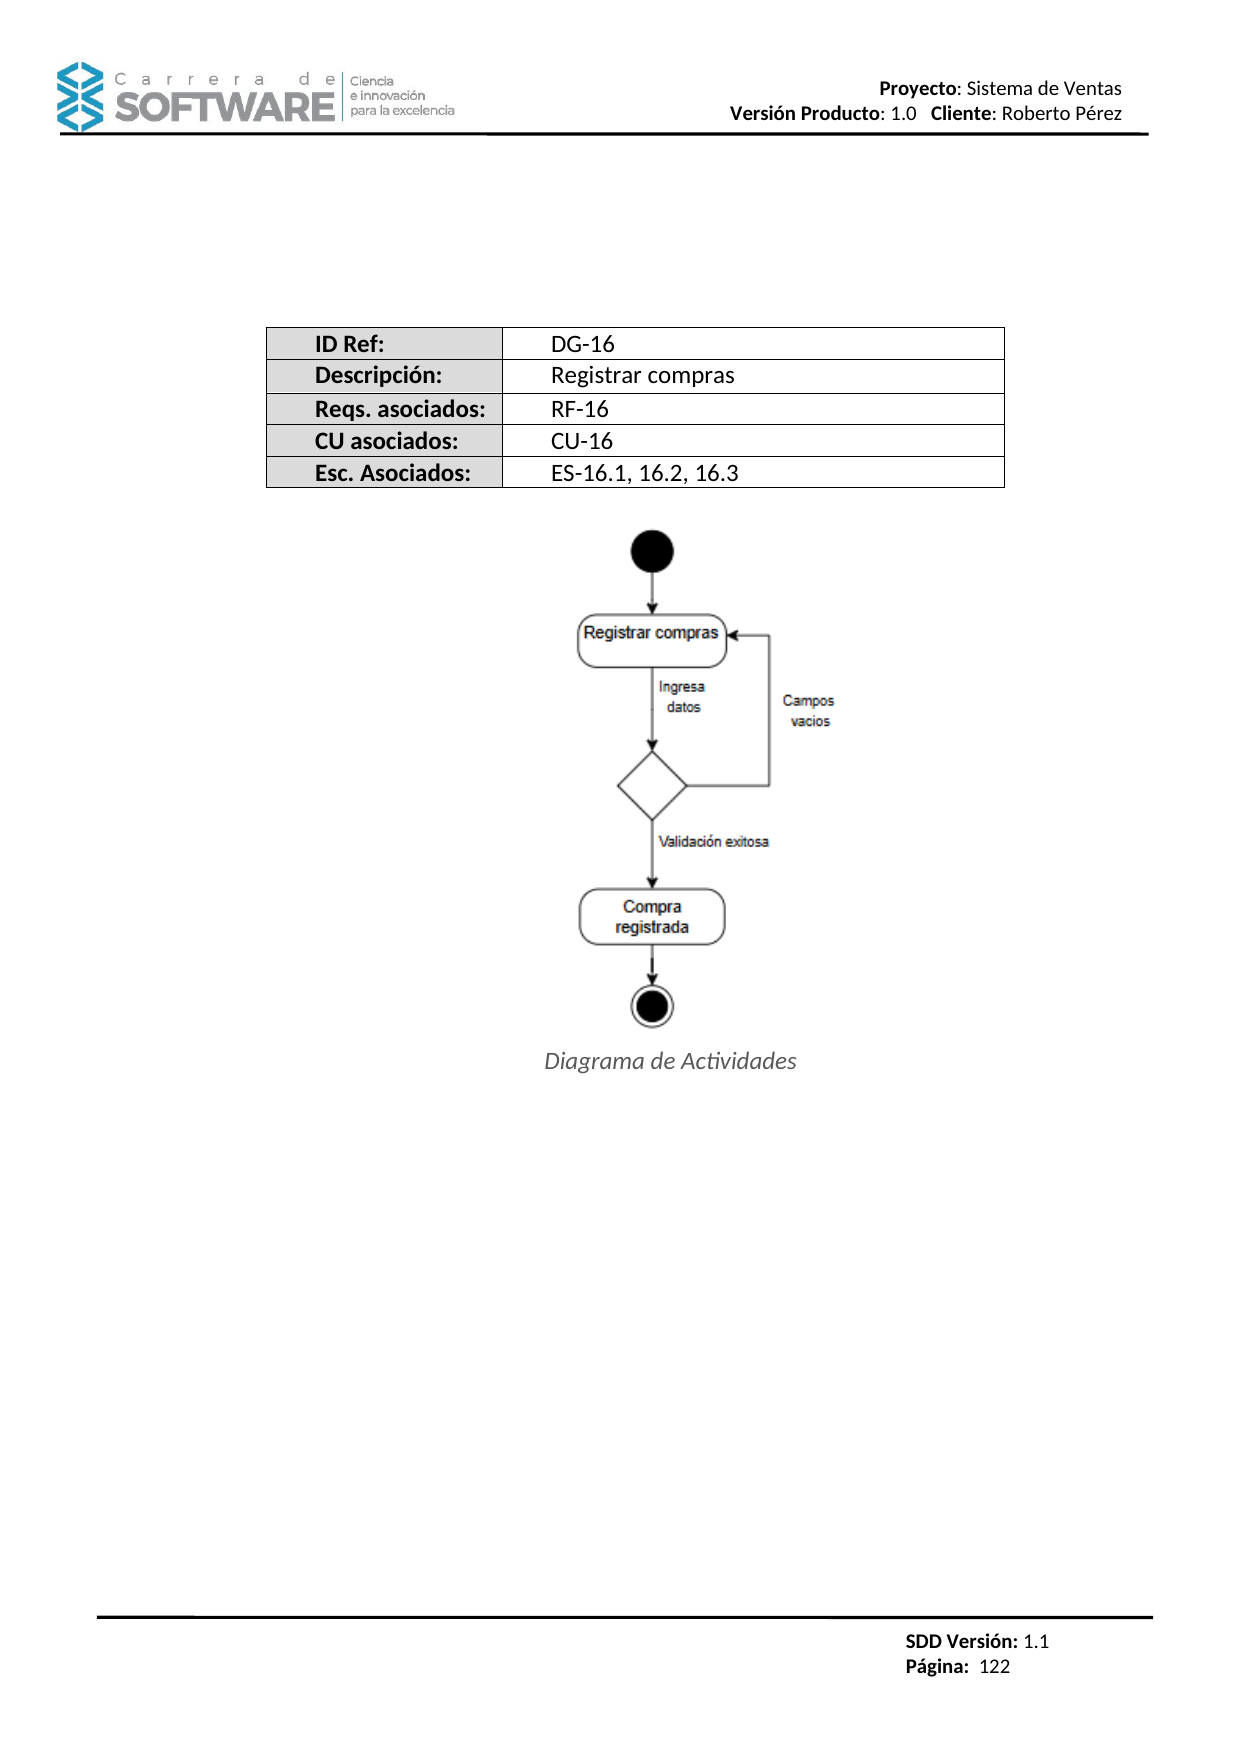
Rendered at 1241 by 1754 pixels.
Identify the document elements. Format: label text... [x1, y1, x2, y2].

table_cell Descripción: [267, 360, 502, 392]
text Diagrama de Actividades [222, 1045, 1122, 1076]
table_cell Reqs. asociados: [267, 394, 502, 424]
table_cell RF-16 [503, 394, 1004, 424]
table_cell CU-16 [503, 425, 1004, 456]
table_cell Esc. Asociados: [267, 457, 502, 487]
picture [46, 46, 461, 154]
picture [471, 518, 873, 1046]
table_header DG-16 [503, 328, 1004, 359]
table_header ID Ref: [267, 328, 502, 359]
table_cell CU asociados: [267, 425, 502, 456]
table_cell Registrar compras [503, 360, 1004, 392]
table_cell ES-16.1, 16.2, 16.3 [503, 457, 1004, 487]
